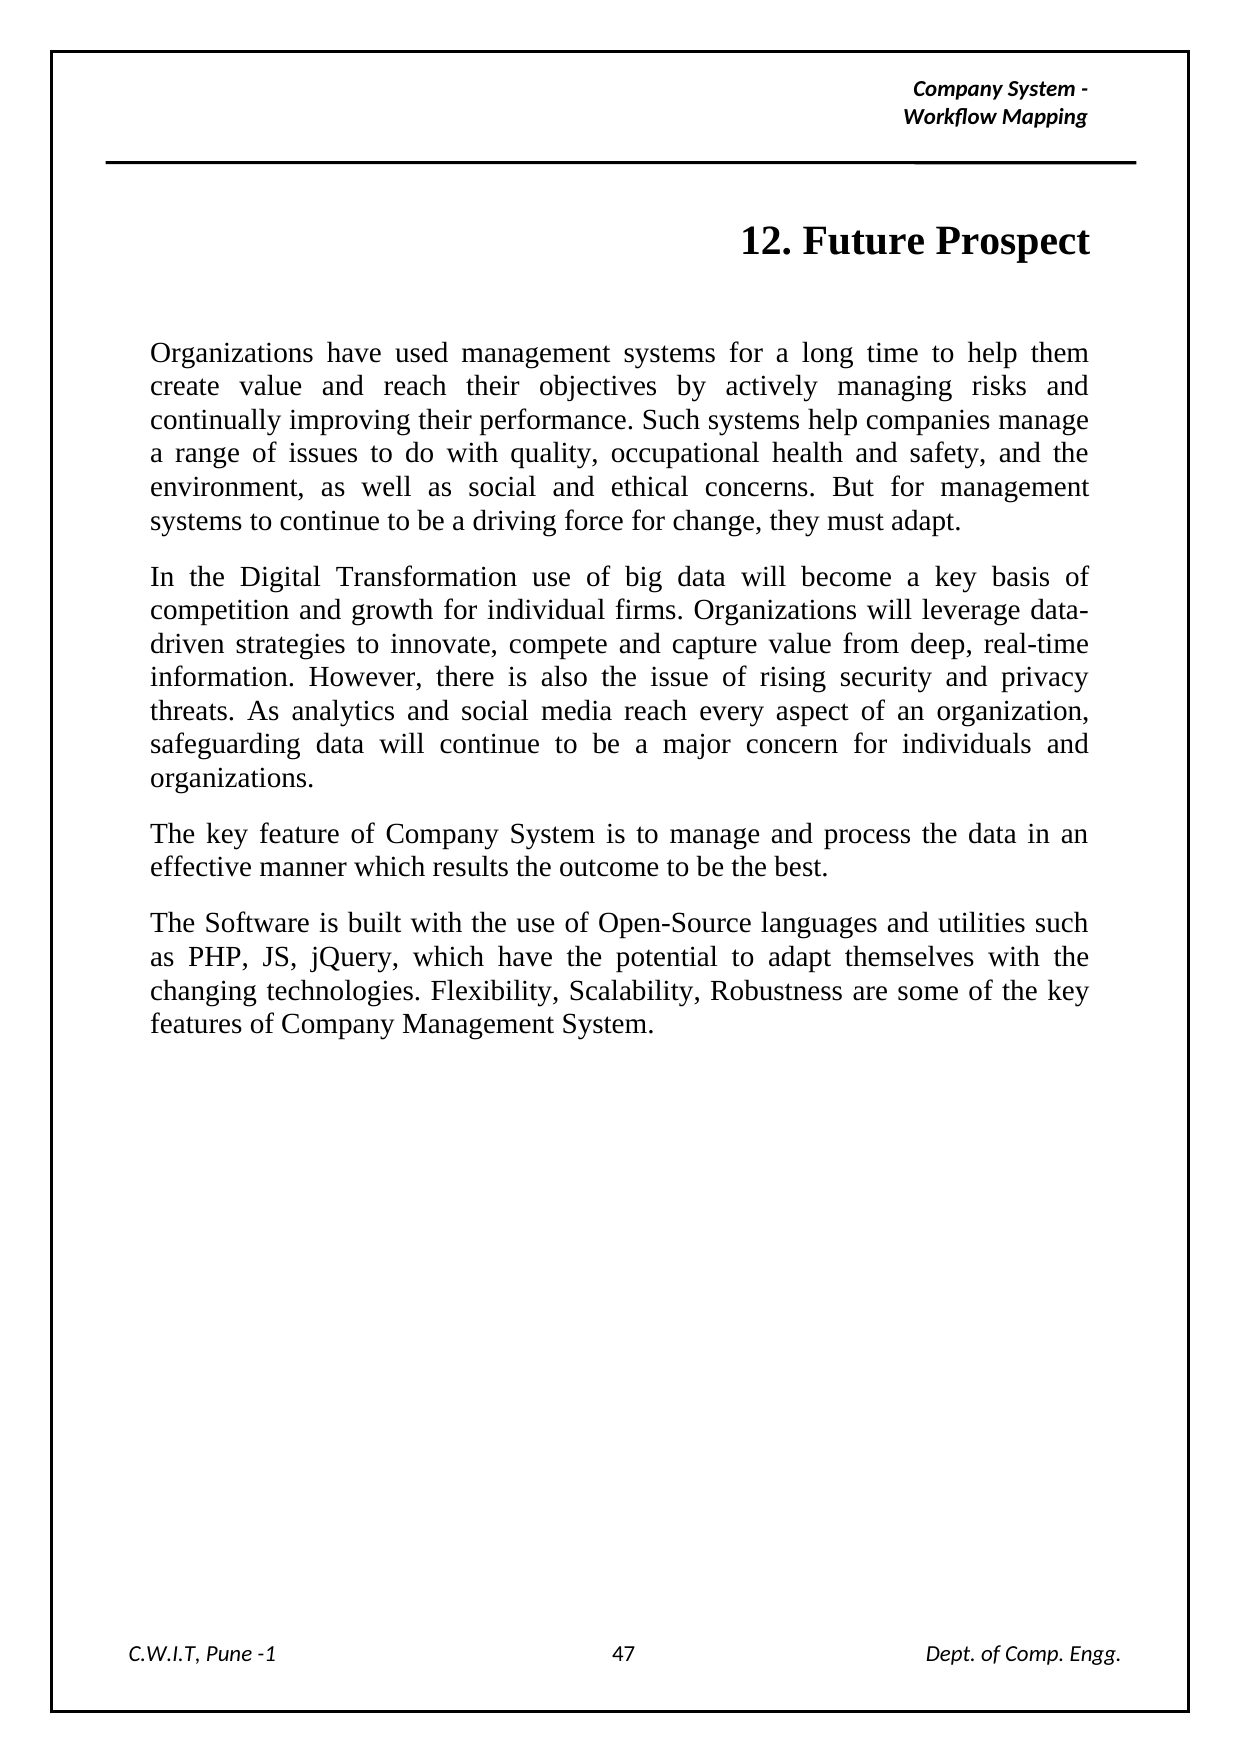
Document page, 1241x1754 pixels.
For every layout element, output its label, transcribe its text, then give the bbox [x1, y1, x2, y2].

text 12. Future Prospect [150, 216, 1090, 263]
text In the Digital Transformation use of big data will become a key basis of competition and growth for individual firms. Organizations will leverage data-driven strategies to innovate, compete and capture value from deep, real-time information. However, there is also the issue of rising security and privacy threats. As analytics and social media reach every aspect of an organization, safeguarding data will continue to be a major concern for individuals and organizations. [150, 559, 1090, 793]
text Organizations have used management systems for a long time to help them create value and reach their objectives by actively managing risks and continually improving their performance. Such systems help companies manage a range of issues to do with quality, occupational health and safety, and the environment, as well as social and ethical concerns. But for management systems to continue to be a driving force for change, they must adapt. [150, 335, 1090, 536]
text The key feature of Company System is to manage and process the data in an effective manner which results the outcome to be the best. [150, 816, 1090, 883]
text The Software is built with the use of Open-Source languages and utilities such as PHP, JS, jQuery, which have the potential to adapt themselves with the changing technologies. Flexibility, Scalability, Robustness are some of the key features of Company Management System. [150, 906, 1090, 1040]
